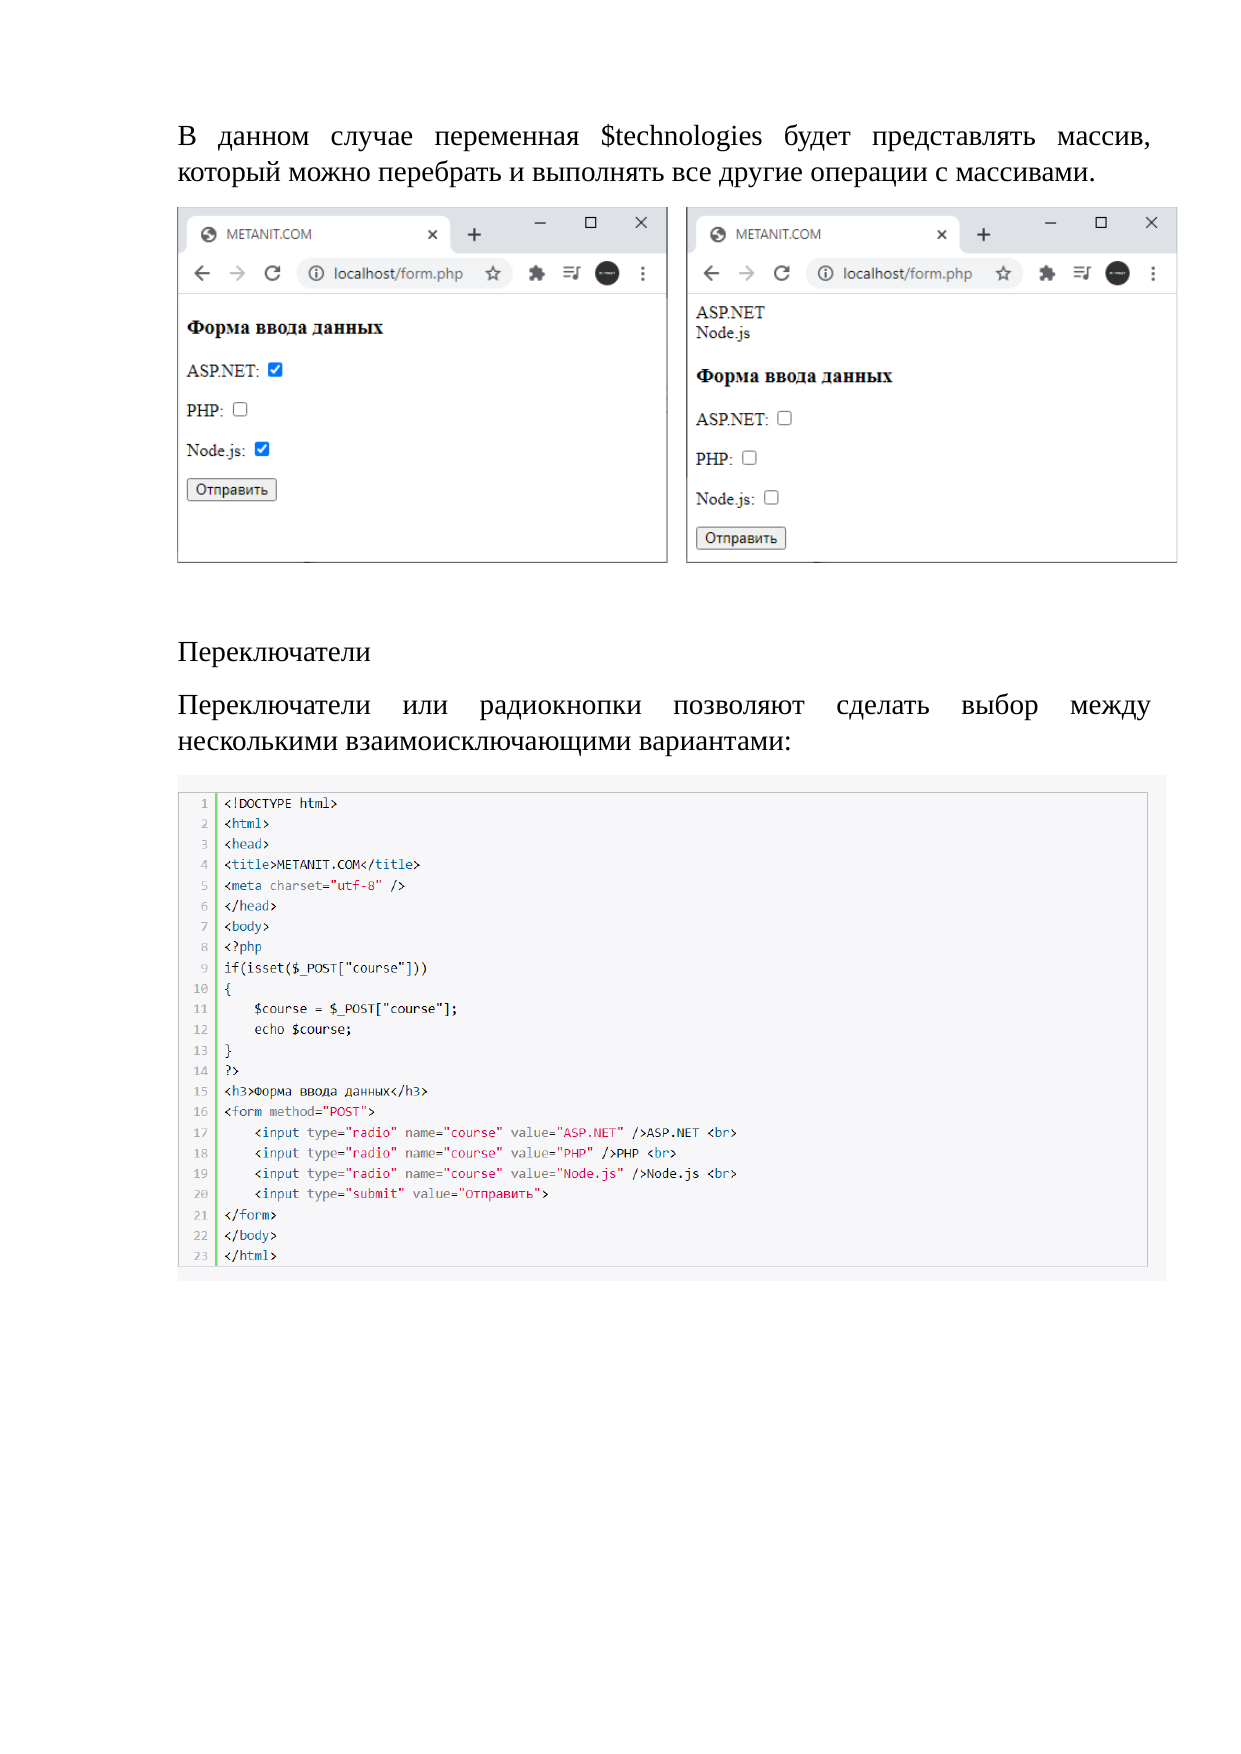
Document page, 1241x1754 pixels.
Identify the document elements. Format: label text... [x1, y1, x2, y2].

text В данном случае переменная $technologies будет представлять массив, который можно перебрать и выполнять все другие операции с массивами. [177, 118, 1152, 188]
text Переключатели [177, 634, 1152, 668]
picture [177, 775, 1167, 1281]
text Переключатели или радиокнопки позволяют сделать выбор между несколькими взаимоисключающими вариантами: [177, 687, 1152, 757]
picture [177, 207, 1178, 563]
